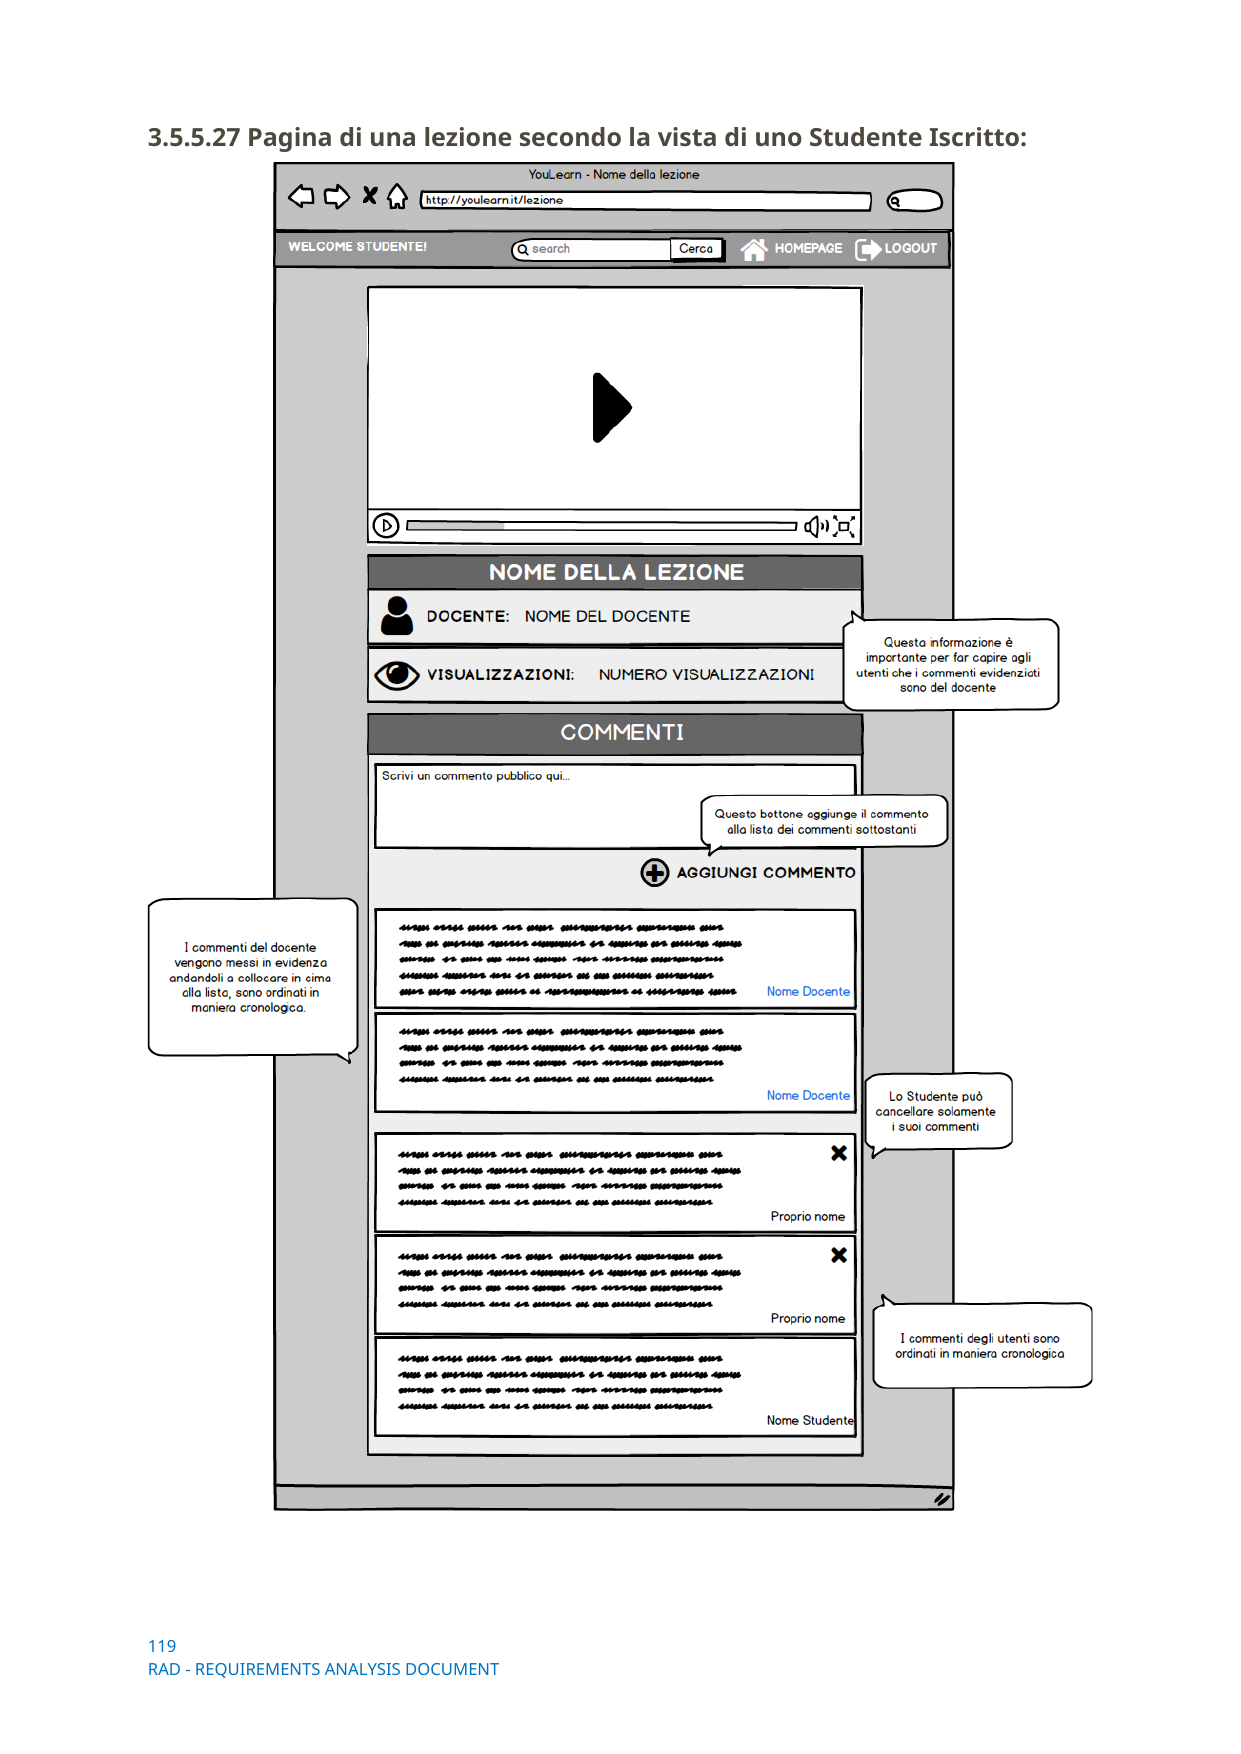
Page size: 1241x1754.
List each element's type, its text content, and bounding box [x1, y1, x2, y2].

picture [147, 162, 1093, 1511]
subtitle 3.5.5.27 Pagina di una lezione secondo la vista di uno Studente Iscritto: [148, 119, 1092, 154]
